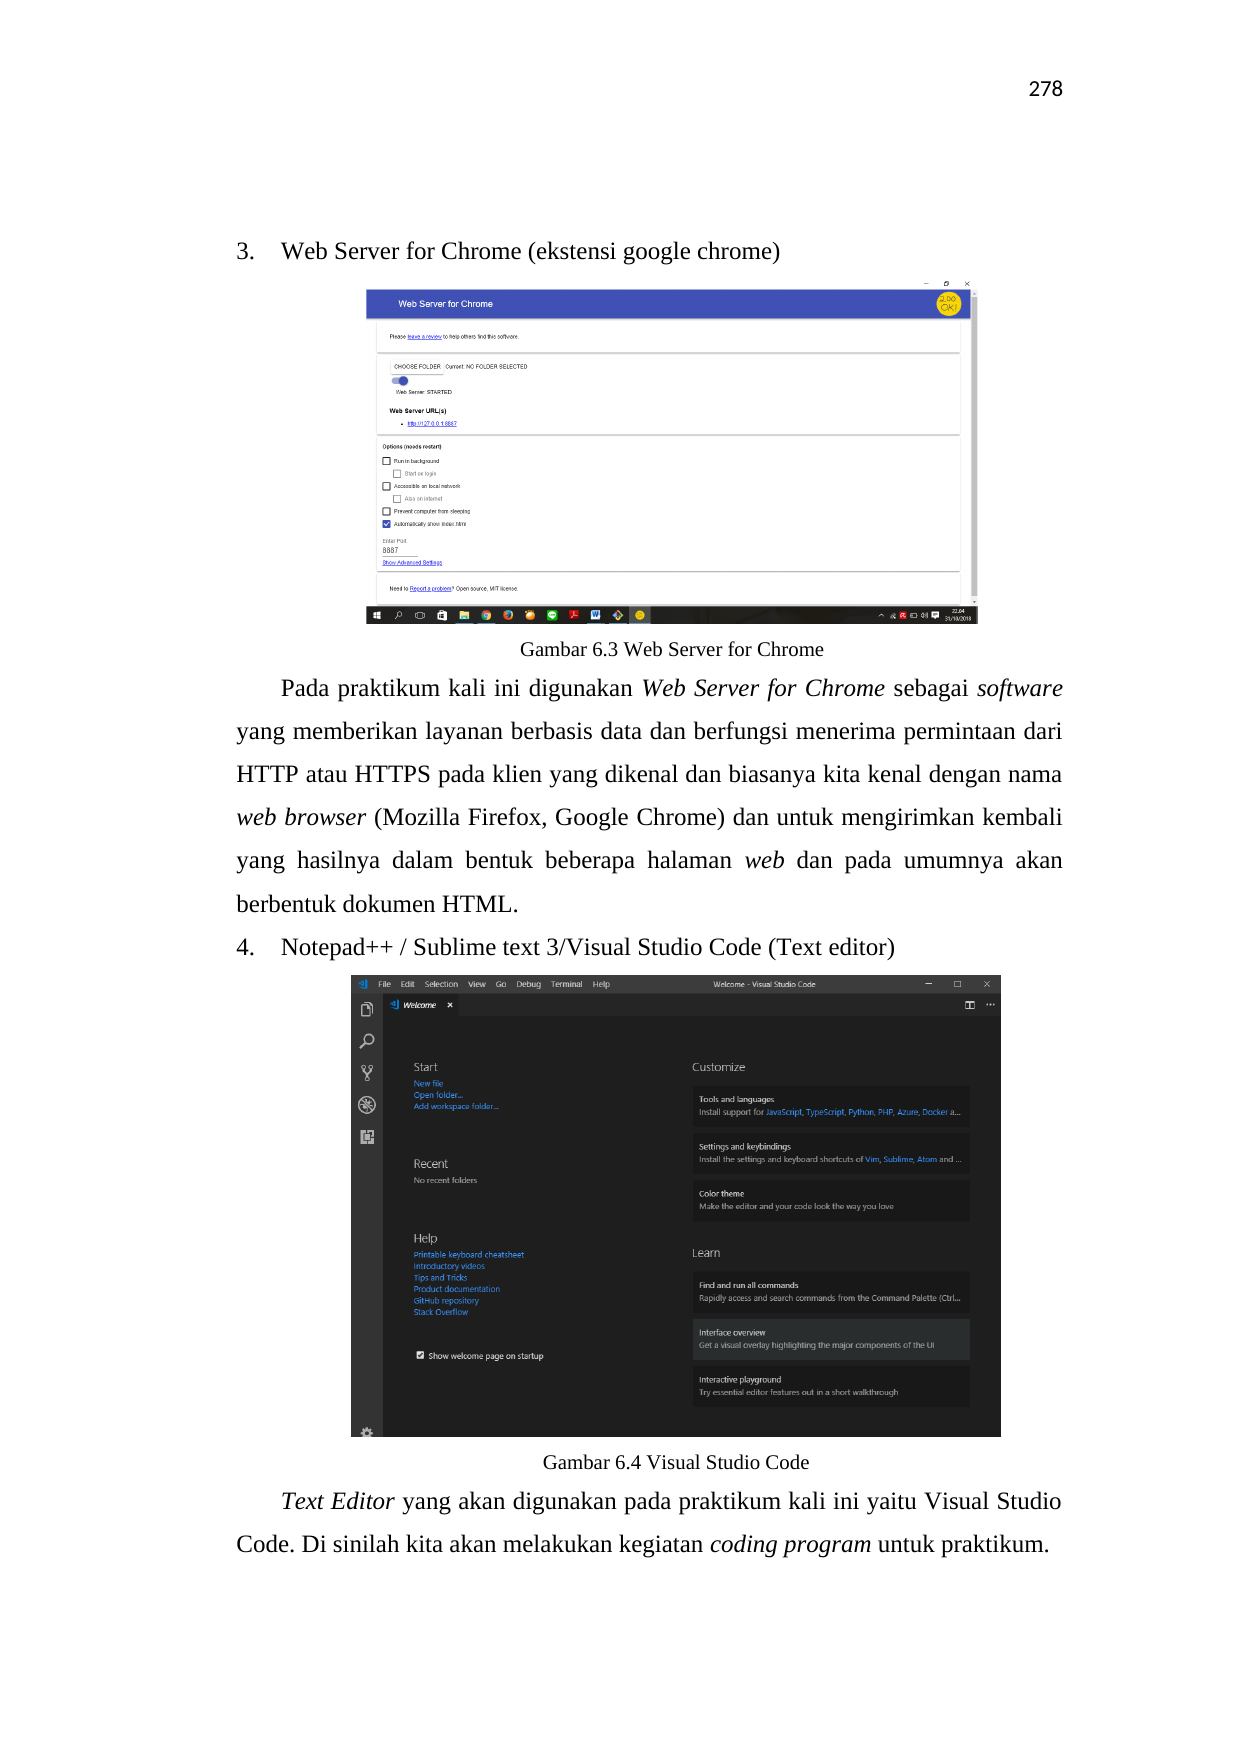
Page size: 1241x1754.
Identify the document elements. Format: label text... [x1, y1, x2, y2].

list Pada praktikum kali ini digunakan Web Server for Chrome sebagai software yang memberikan layanan berbasis data dan berfungsi menerima permintaan dari HTTP atau HTTPS pada klien yang dikenal dan biasanya kita kenal dengan nama web browser (Mozilla Firefox, Google Chrome) dan untuk mengirimkan kembali yang hasilnya dalam bentuk beberapa halaman web dan pada umumnya akan berbentuk dokumen HTML. [236, 673, 1063, 917]
picture [366, 279, 978, 624]
list Gambar 6.3 Web Server for Chrome [281, 637, 1063, 661]
picture [351, 975, 1001, 1437]
list Text Editor yang akan digunakan pada praktikum kali ini yaitu Visual Studio Code. Di sinilah kita akan melakukan kegiatan coding program untuk praktikum. [236, 1486, 1063, 1558]
list Web Server for Chrome (ekstensi google chrome) [236, 236, 1063, 265]
list Notepad++ / Sublime text 3/Visual Studio Code (Text editor) [236, 932, 1063, 961]
list Gambar 6.4 Visual Studio Code [289, 1450, 1063, 1474]
